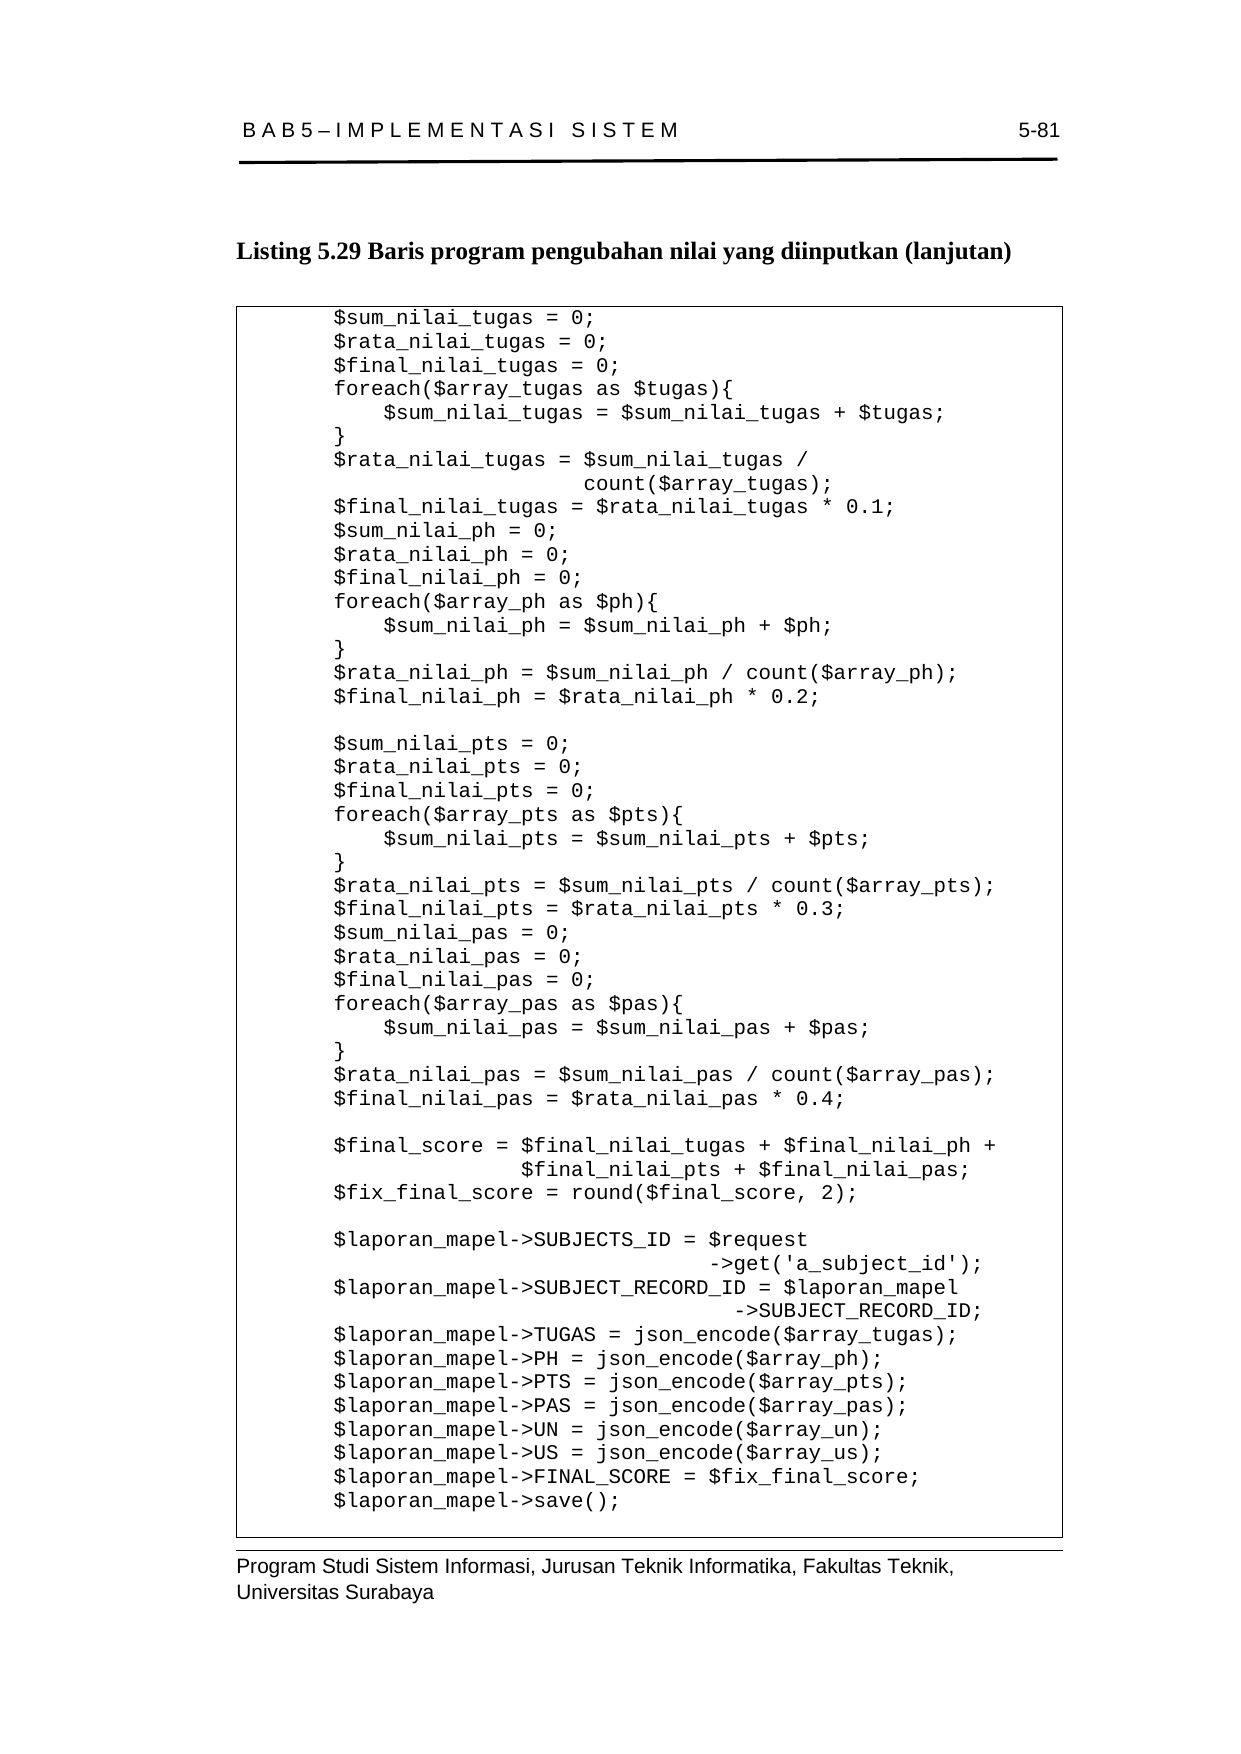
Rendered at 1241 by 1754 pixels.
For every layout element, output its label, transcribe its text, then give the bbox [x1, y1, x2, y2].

table_header $sum_nilai_tugas = 0; $rata_nilai_tugas = 0; $final_nilai_tugas = 0; foreach($array_tugas as $tugas){ $sum_nilai_tugas = $sum_nilai_tugas + $tugas; } $rata_nilai_tugas = $sum_nilai_tugas / count($array_tugas); $final_nilai_tugas = $rata_nilai_tugas * 0.1; $sum_nilai_ph = 0; $rata_nilai_ph = 0; $final_nilai_ph = 0; foreach($array_ph as $ph){ $sum_nilai_ph = $sum_nilai_ph + $ph; } $rata_nilai_ph = $sum_nilai_ph / count($array_ph); $final_nilai_ph = $rata_nilai_ph * 0.2; $sum_nilai_pts = 0; $rata_nilai_pts = 0; $final_nilai_pts = 0; foreach($array_pts as $pts){ $sum_nilai_pts = $sum_nilai_pts + $pts; } $rata_nilai_pts = $sum_nilai_pts / count($array_pts); $final_nilai_pts = $rata_nilai_pts * 0.3; $sum_nilai_pas = 0; $rata_nilai_pas = 0; $final_nilai_pas = 0; foreach($array_pas as $pas){ $sum_nilai_pas = $sum_nilai_pas + $pas; } $rata_nilai_pas = $sum_nilai_pas / count($array_pas); $final_nilai_pas = $rata_nilai_pas * 0.4; $final_score = $final_nilai_tugas + $final_nilai_ph + $final_nilai_pts + $final_nilai_pas; $fix_final_score = round($final_score, 2); $laporan_mapel->SUBJECTS_ID = $request ->get('a_subject_id'); $laporan_mapel->SUBJECT_RECORD_ID = $laporan_mapel ->SUBJECT_RECORD_ID; $laporan_mapel->TUGAS = json_encode($array_tugas); $laporan_mapel->PH = json_encode($array_ph); $laporan_mapel->PTS = json_encode($array_pts); $laporan_mapel->PAS = json_encode($array_pas); $laporan_mapel->UN = json_encode($array_un); $laporan_mapel->US = json_encode($array_us); $laporan_mapel->FINAL_SCORE = $fix_final_score; $laporan_mapel->save(); [237, 307, 1062, 1537]
text Listing 5.29 Baris program pengubahan nilai yang diinputkan (lanjutan) [236, 236, 1063, 265]
